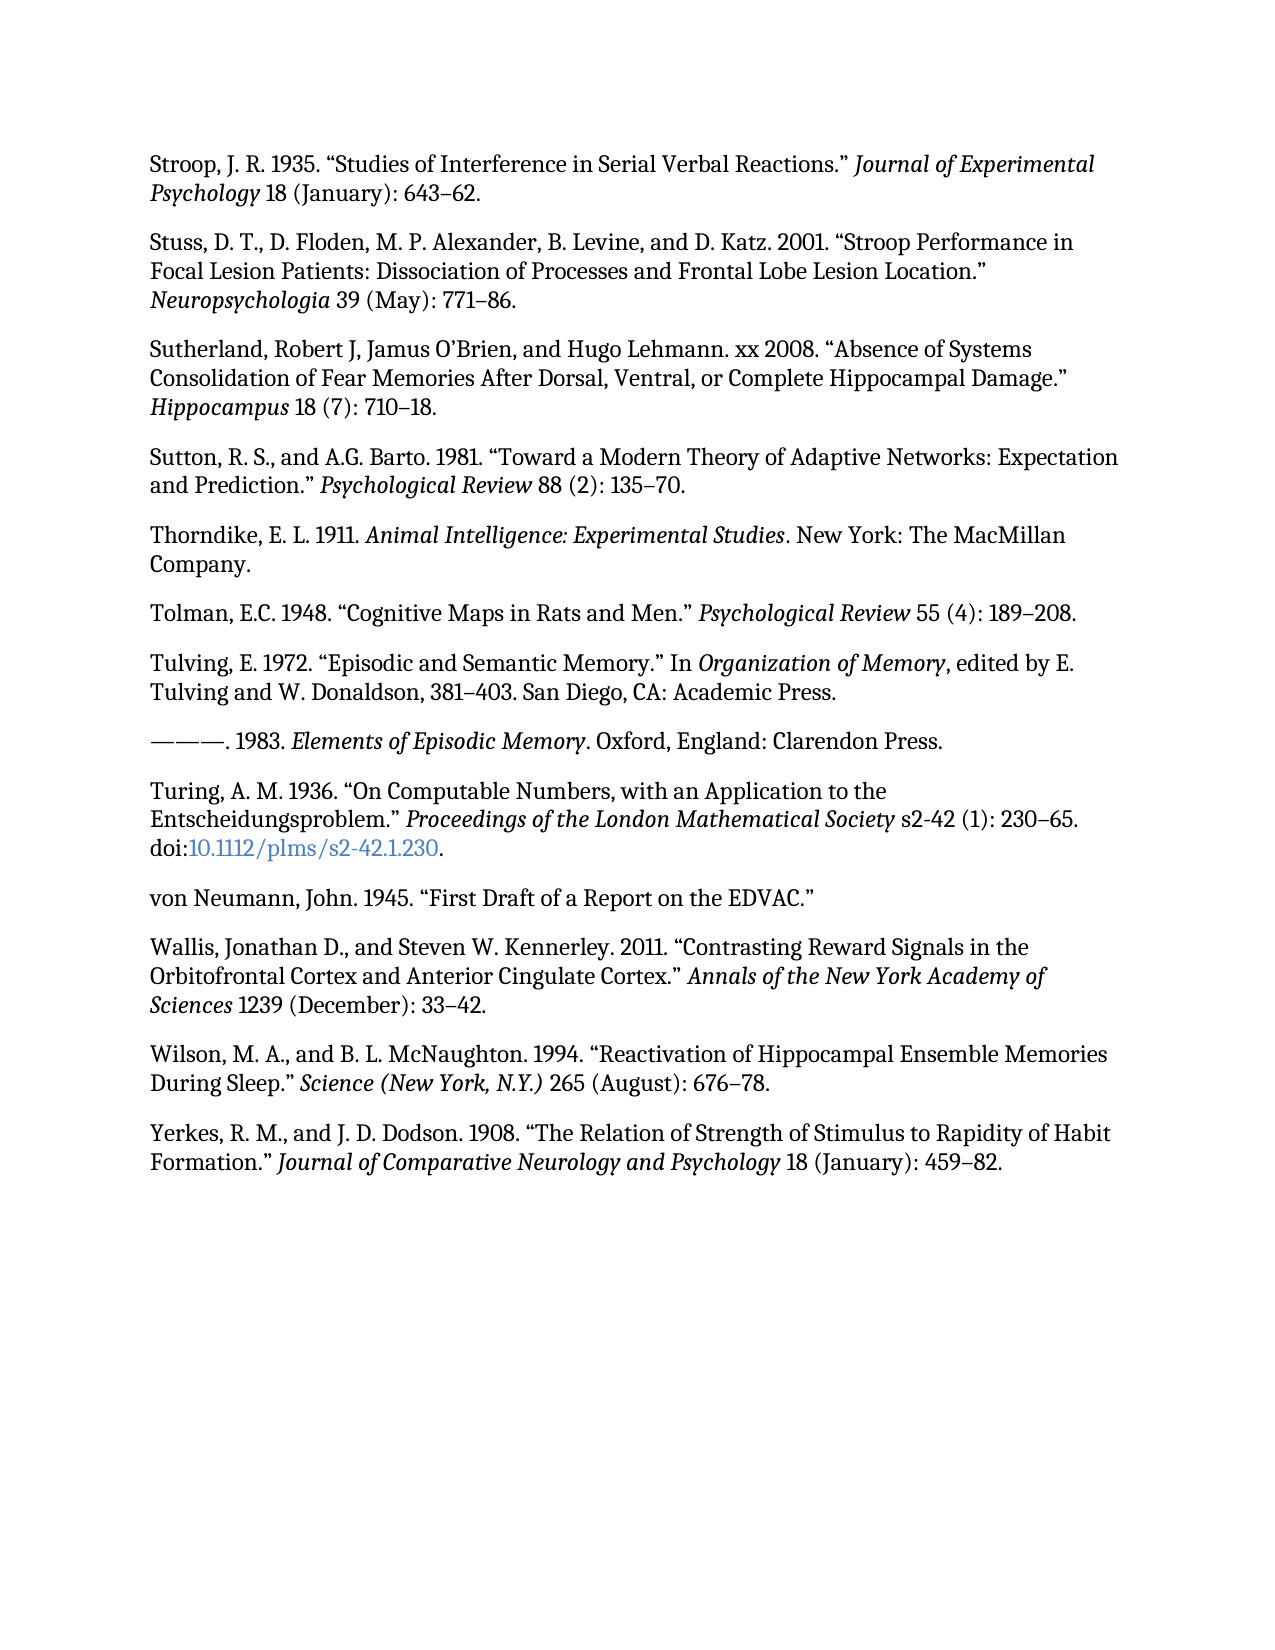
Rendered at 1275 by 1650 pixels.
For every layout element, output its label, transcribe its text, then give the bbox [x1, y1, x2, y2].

text ———. 1983. Elements of Episodic Memory. Oxford, England: Clarendon Press. [150, 727, 1125, 756]
text Wilson, M. A., and B. L. McNaughton. 1994. “Reactivation of Hippocampal Ensemble Memories During Sleep.” Science (New York, N.Y.) 265 (August): 676–78. [150, 1040, 1125, 1098]
text Wallis, Jonathan D., and Steven W. Kennerley. 2011. “Contrasting Reward Signals in the Orbitofrontal Cortex and Anterior Cingulate Cortex.” Annals of the New York Academy of Sciences 1239 (December): 33–42. [150, 933, 1125, 1019]
text Stroop, J. R. 1935. “Studies of Interference in Serial Verbal Reactions.” Journal of Experimental Psychology 18 (January): 643–62. [150, 150, 1125, 207]
text Sutton, R. S., and A.G. Barto. 1981. “Toward a Modern Theory of Adaptive Networks: Expectation and Prediction.” Psychological Review 88 (2): 135–70. [150, 442, 1125, 500]
text Thorndike, E. L. 1911. Animal Intelligence: Experimental Studies. New York: The MacMillan Company. [150, 521, 1125, 578]
text Stuss, D. T., D. Floden, M. P. Alexander, B. Levine, and D. Katz. 2001. “Stroop Performance in Focal Lesion Patients: Dissociation of Processes and Frontal Lobe Lesion Location.” Neuropsychologia 39 (May): 771–86. [150, 228, 1125, 314]
text Tulving, E. 1972. “Episodic and Semantic Memory.” In Organization of Memory, edited by E. Tulving and W. Donaldson, 381–403. San Diego, CA: Academic Press. [150, 649, 1125, 706]
text von Neumann, John. 1945. “First Draft of a Report on the EDVAC.” [150, 884, 1125, 912]
text Tolman, E.C. 1948. “Cognitive Maps in Rats and Men.” Psychological Review 55 (4): 189–208. [150, 599, 1125, 628]
text Turing, A. M. 1936. “On Computable Numbers, with an Application to the Entscheidungsproblem.” Proceedings of the London Mathematical Society s2-42 (1): 230–65. doi:10.1112/plms/s2-42.1.230. [150, 777, 1125, 863]
text Yerkes, R. M., and J. D. Dodson. 1908. “The Relation of Strength of Stimulus to Rapidity of Habit Formation.” Journal of Comparative Neurology and Psychology 18 (January): 459–82. [150, 1119, 1125, 1176]
text Sutherland, Robert J, Jamus O’Brien, and Hugo Lehmann. xx 2008. “Absence of Systems Consolidation of Fear Memories After Dorsal, Ventral, or Complete Hippocampal Damage.” Hippocampus 18 (7): 710–18. [150, 335, 1125, 422]
